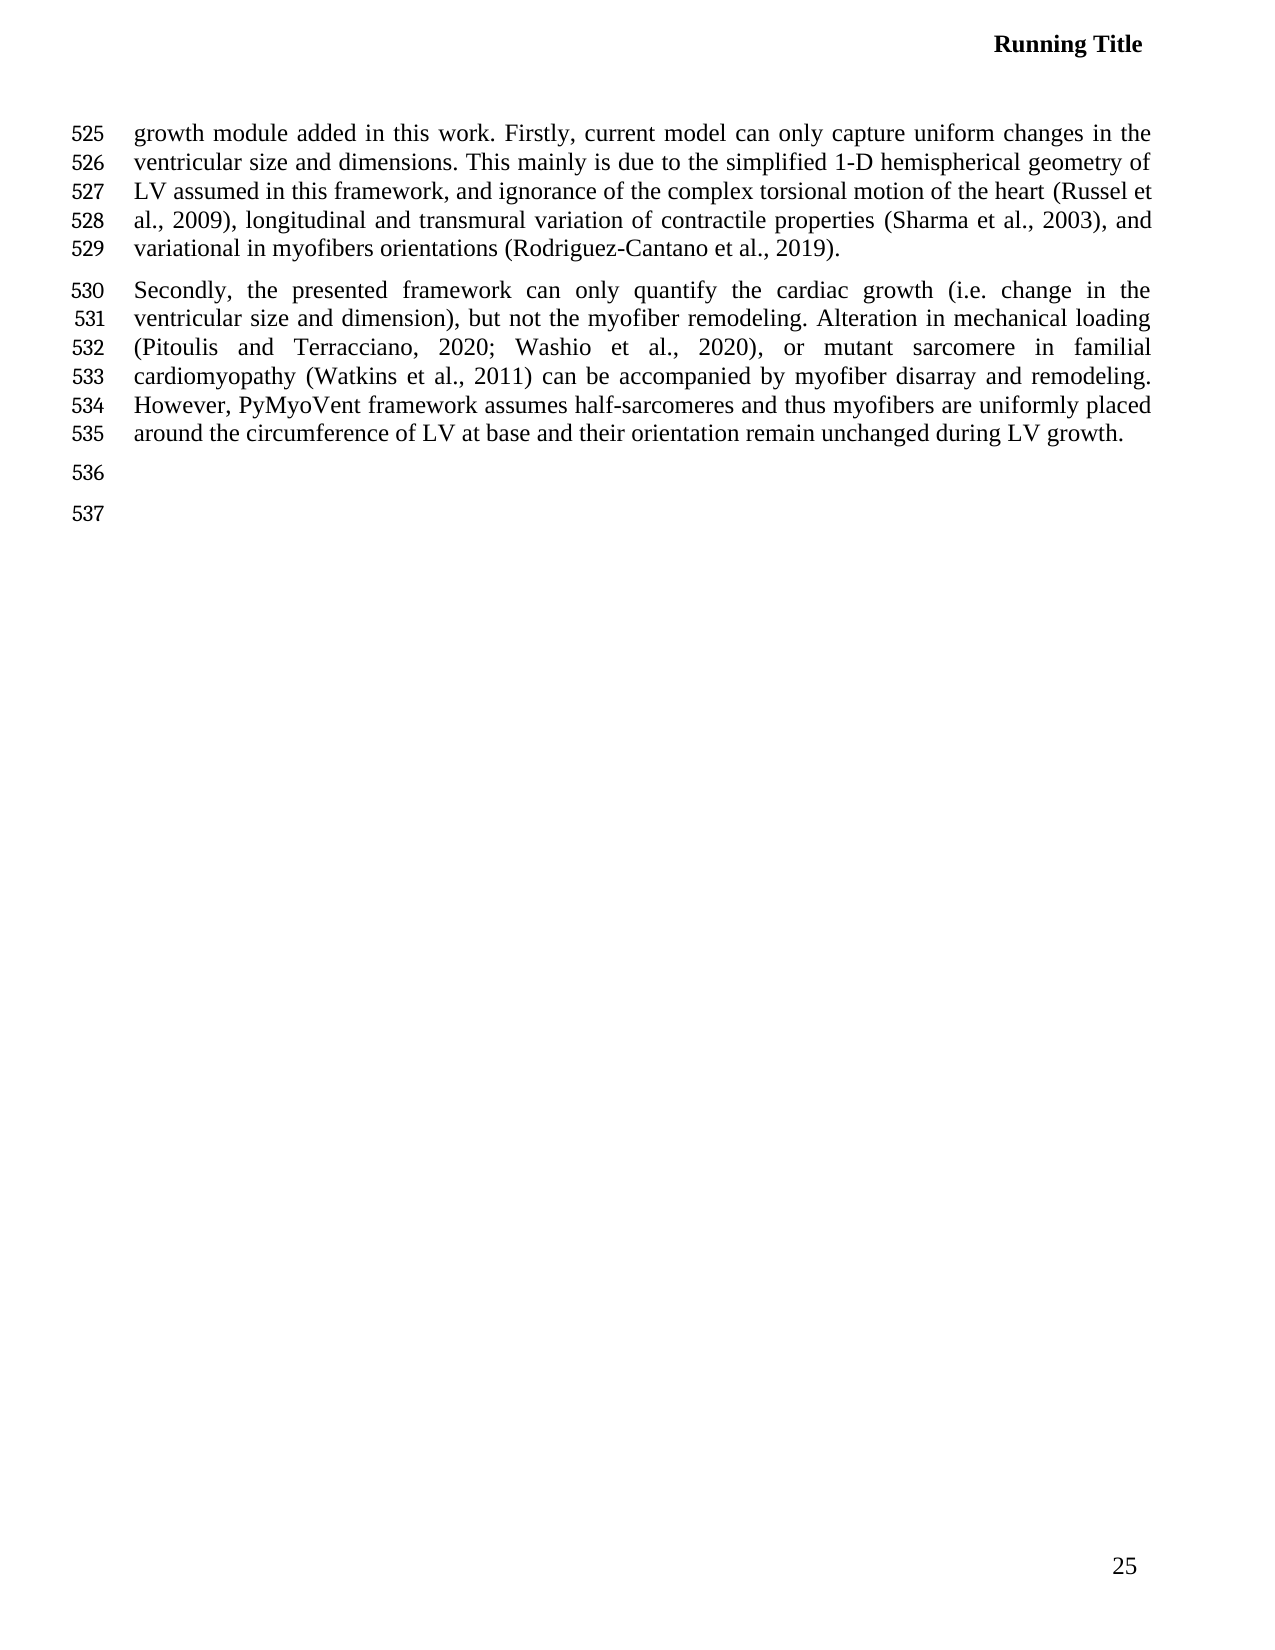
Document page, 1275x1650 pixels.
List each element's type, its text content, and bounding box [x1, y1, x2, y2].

text Secondly, the presented framework can only quantify the cardiac growth (i.e. change in the ventricular size and dimension), but not the myofiber remodeling. Alteration in mechanical loading (Pitoulis and Terracciano, 2020; Washio et al., 2020), or mutant sarcomere in familial cardiomyopathy (Watkins et al., 2011) can be accompanied by myofiber disarray and remodeling. However, PyMyoVent framework assumes half-sarcomeres and thus myofibers are uniformly placed around the circumference of LV at base and their orientation remain unchanged during LV growth. [133, 275, 1152, 447]
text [133, 118, 1152, 262]
